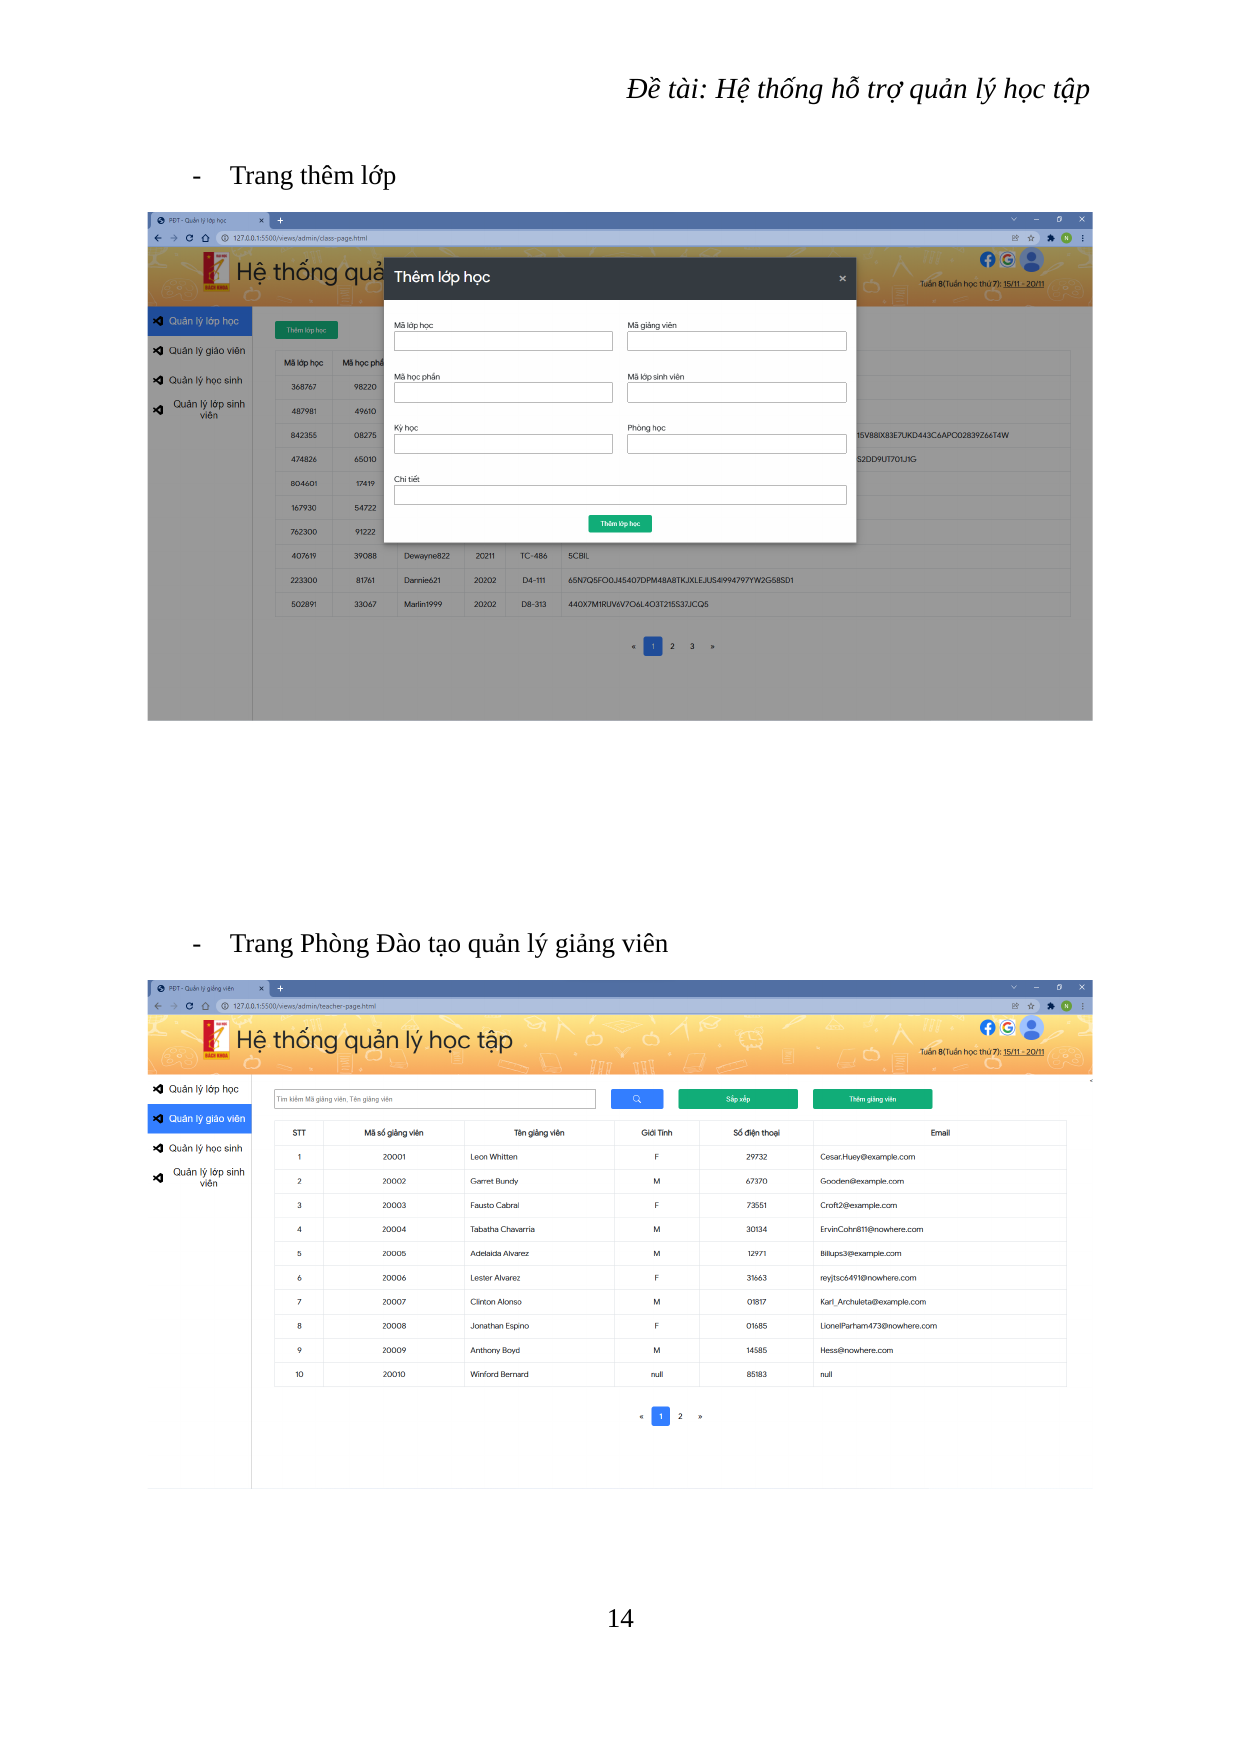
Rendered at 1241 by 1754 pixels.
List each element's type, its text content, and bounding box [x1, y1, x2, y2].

picture [147, 980, 1093, 1489]
picture [147, 212, 1093, 721]
list Trang thêm lớp [192, 156, 1092, 194]
list Trang Phòng Đào tạo quản lý giảng viên [192, 924, 1092, 962]
